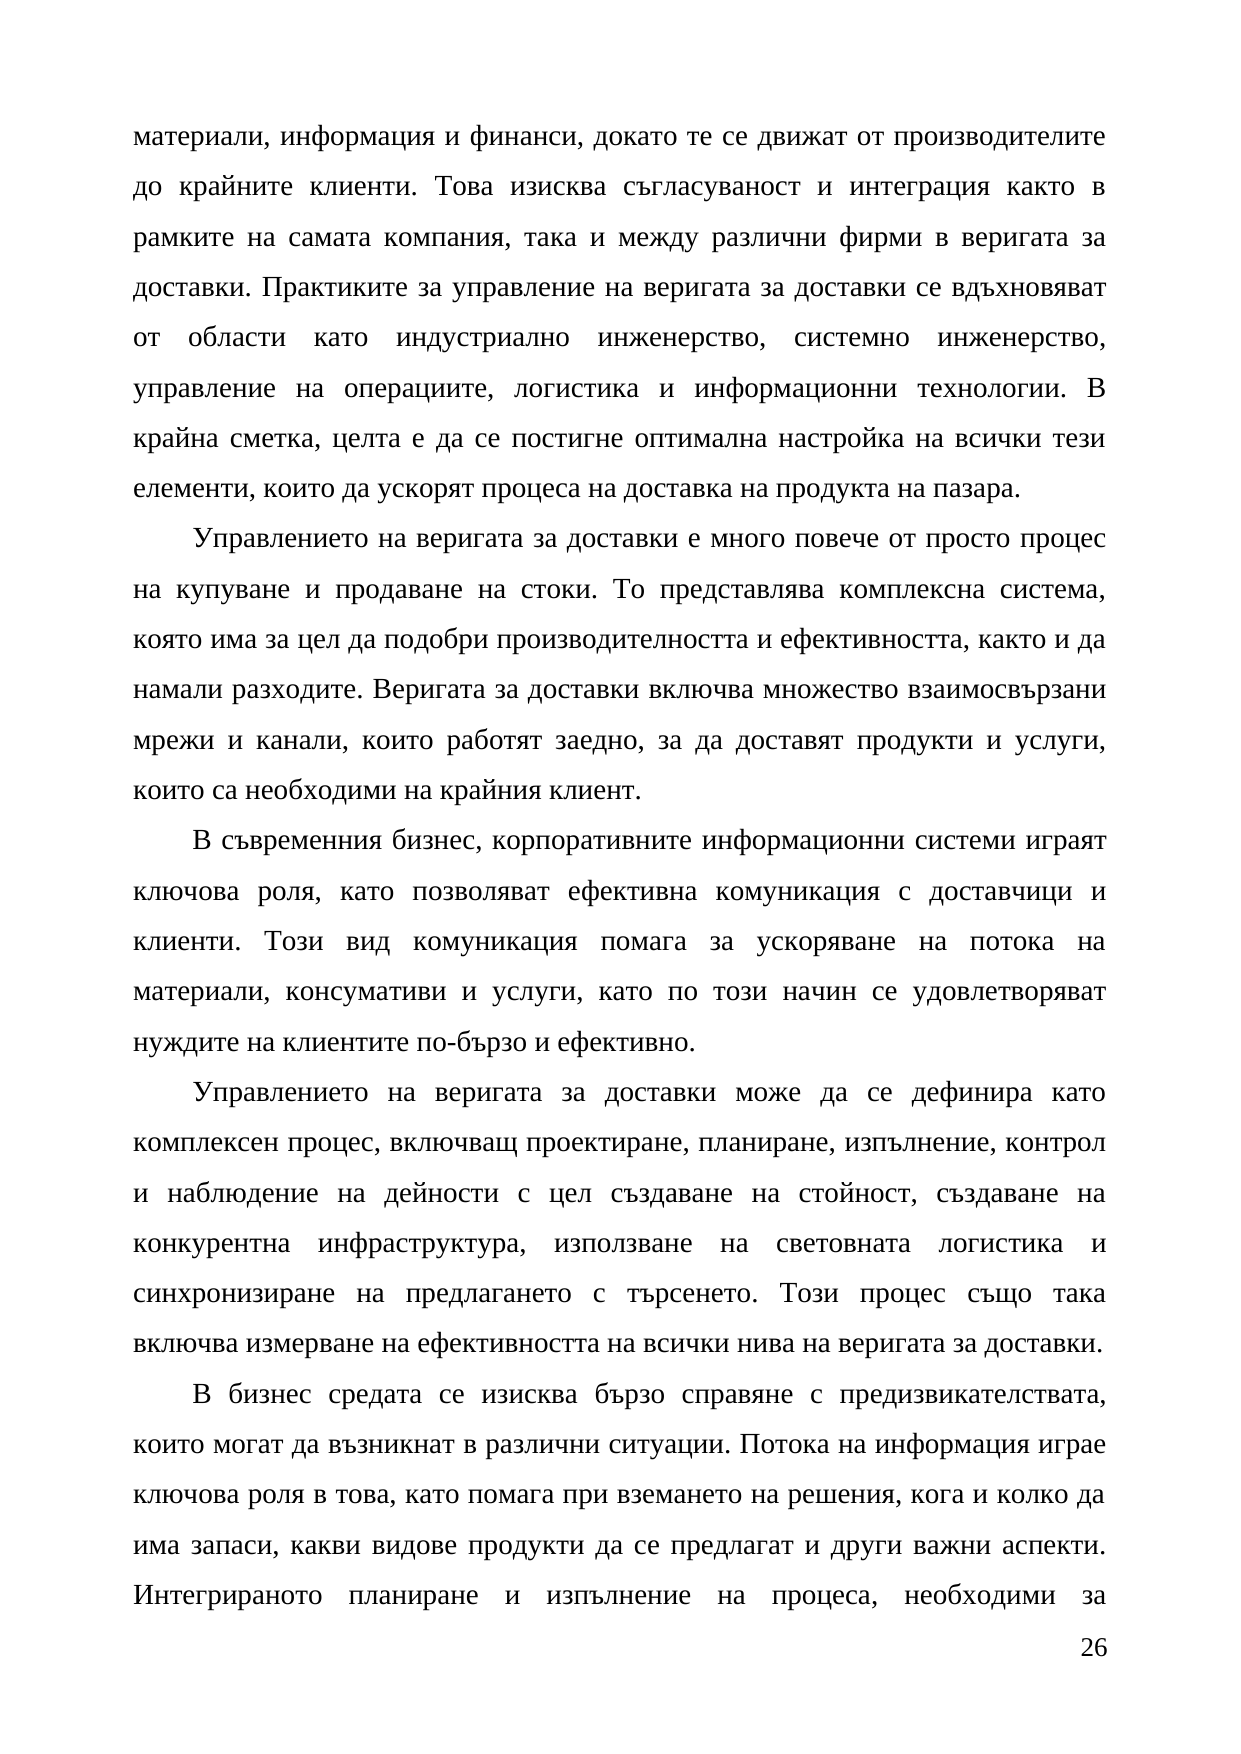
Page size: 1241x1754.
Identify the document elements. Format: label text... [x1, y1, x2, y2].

text В съвременния бизнес, корпоративните информационни системи играят ключова роля, като позволяват ефективна комуникация с доставчици и клиенти. Този вид комуникация помага за ускоряване на потока на материали, консумативи и услуги, като по този начин се удовлетворяват нуждите на клиентите по-бързо и ефективно. [133, 822, 1107, 1057]
text Управлението на веригата за доставки може да се дефинира като комплексен процес, включващ проектиране, планиране, изпълнение, контрол и наблюдение на дейности с цел създаване на стойност, създаване на конкурентна инфраструктура, използване на световната логистика и синхронизиране на предлагането с търсенето. Този процес също така включва измерване на ефективността на всички нива на веригата за доставки. [133, 1074, 1107, 1359]
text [133, 1376, 1107, 1611]
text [133, 118, 1107, 504]
text Управлението на веригата за доставки е много повече от просто процес на купуване и продаване на стоки. То представлява комплексна система, която има за цел да подобри производителността и ефективността, както и да намали разходите. Веригата за доставки включва множество взаимосвързани мрежи и канали, които работят заедно, за да доставят продукти и услуги, които са необходими на крайния клиент. [133, 521, 1107, 806]
